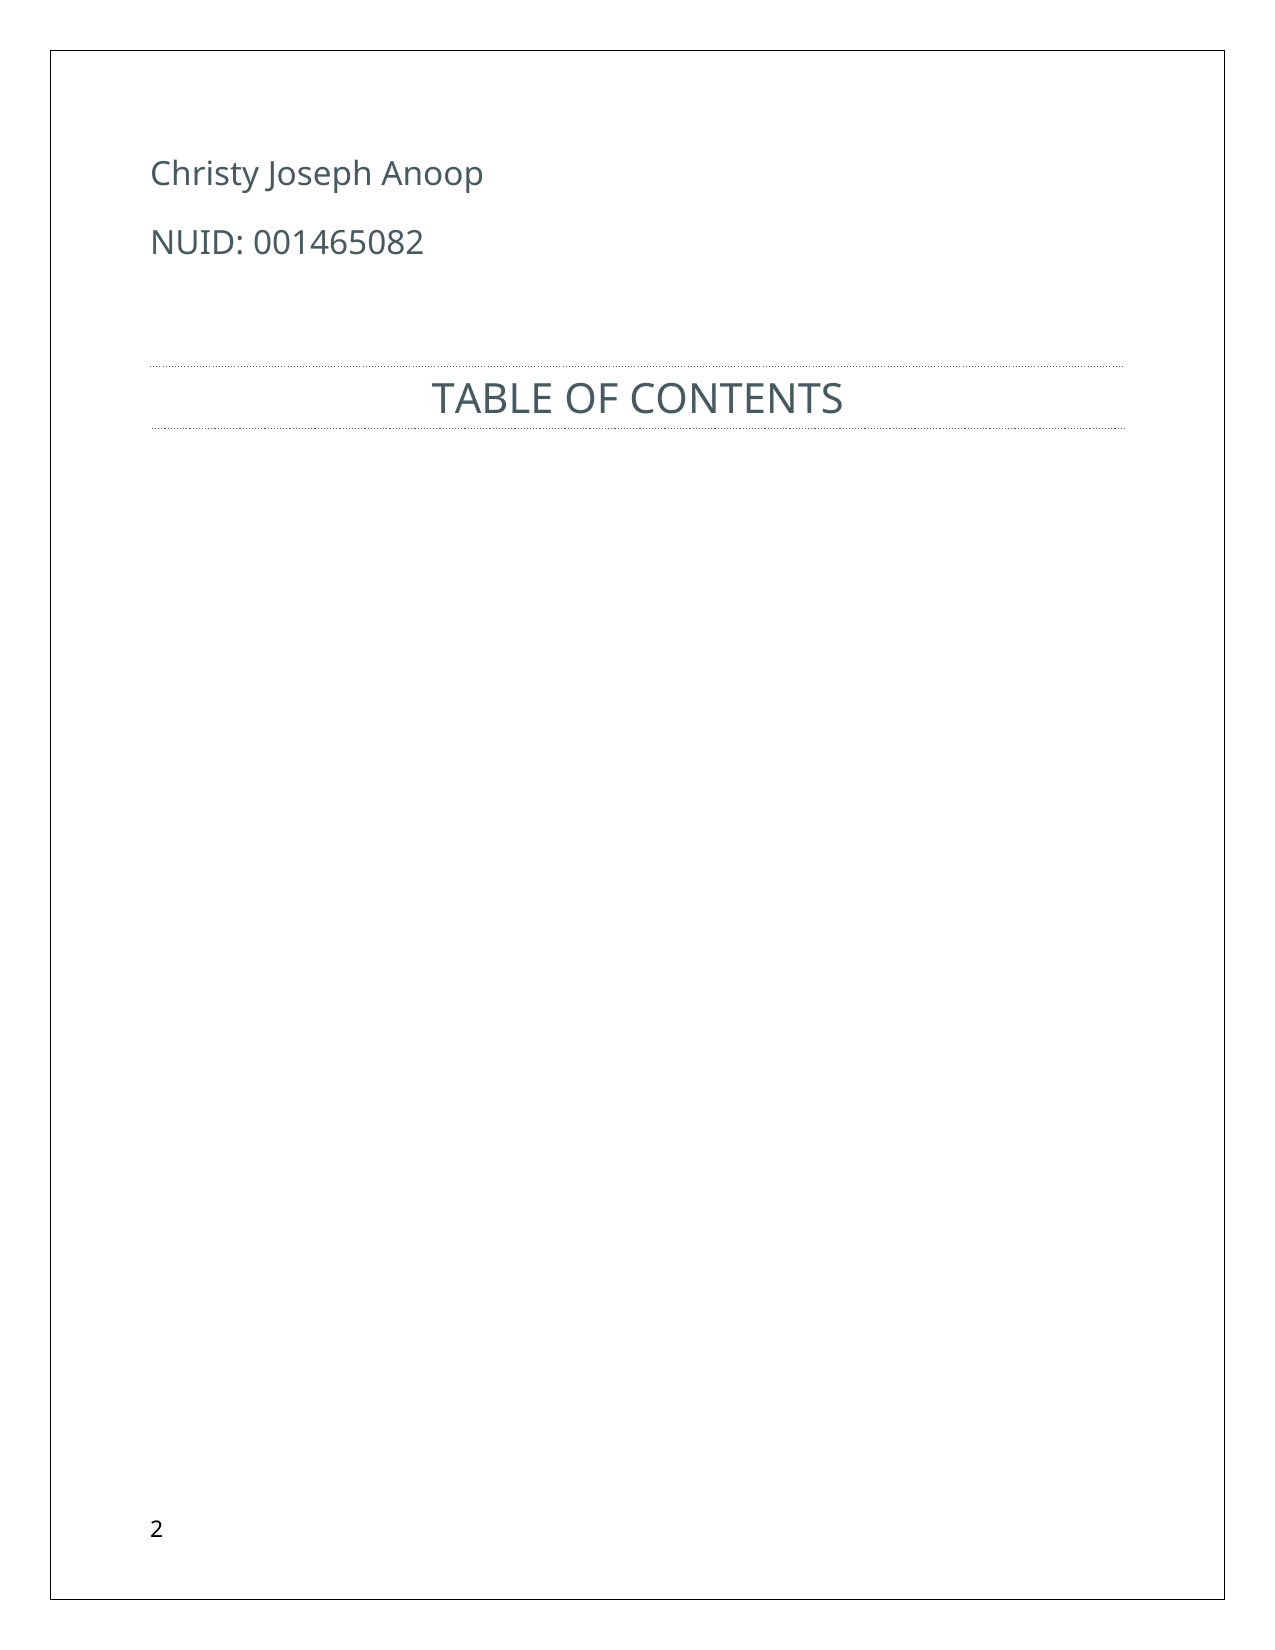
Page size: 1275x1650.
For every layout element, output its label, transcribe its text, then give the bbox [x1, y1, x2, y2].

subtitle TABLE OF Contents [150, 366, 1125, 429]
text NUID: 001465082 [150, 218, 1125, 264]
text Christy Joseph Anoop [150, 150, 1125, 195]
